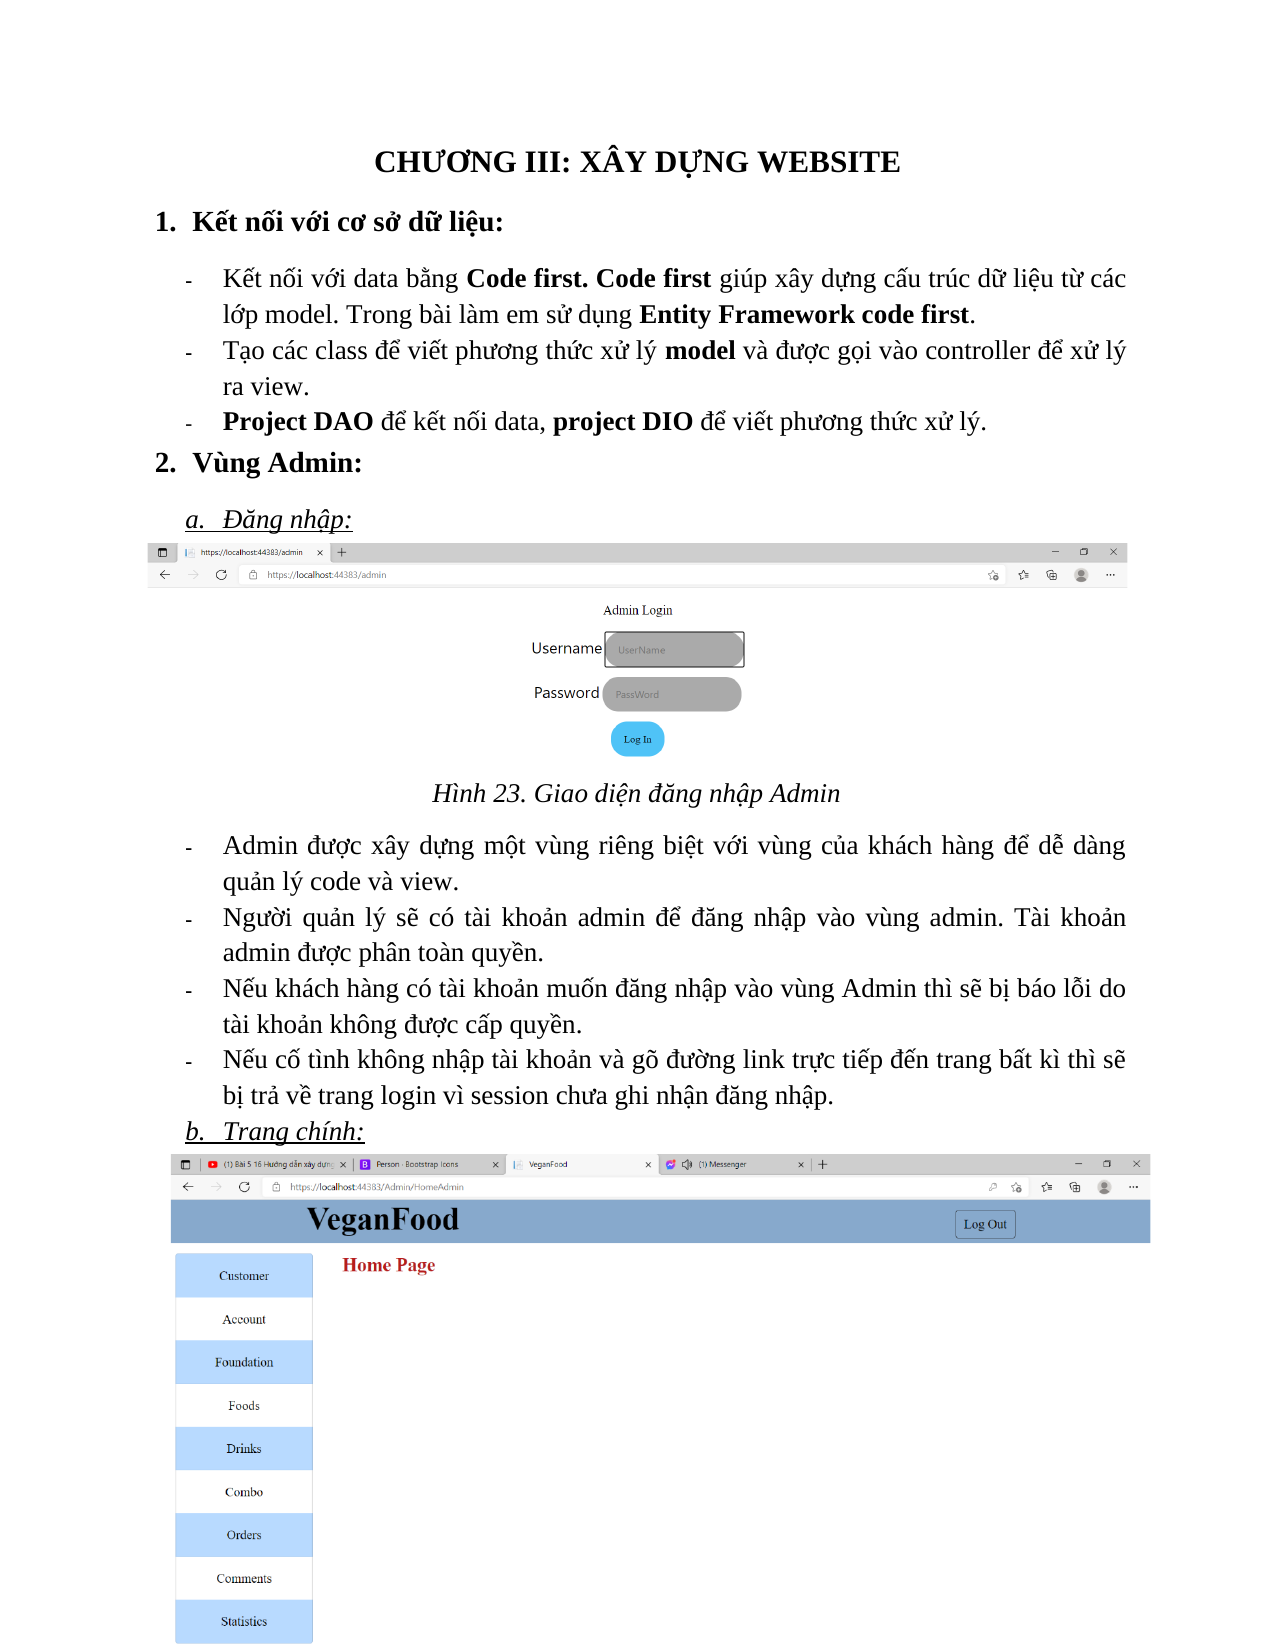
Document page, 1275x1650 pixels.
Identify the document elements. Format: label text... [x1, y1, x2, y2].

picture [147, 543, 1128, 769]
subtitle Vùng Admin: [154, 445, 1127, 478]
picture [170, 1154, 1151, 1647]
list Trang chính: [185, 1115, 1127, 1146]
subtitle CHƯƠNG III: XÂY DỰNG WEBSITE [148, 143, 1127, 179]
list Nếu khách hàng có tài khoản muốn đăng nhập vào vùng Admin thì sẽ bị báo lỗi do tài khoản không được cấp quyền. [185, 972, 1127, 1039]
text Hình 23. Giao diện đăng nhập Admin [148, 777, 1127, 808]
list Đăng nhập: [185, 503, 1127, 535]
list Tạo các class để viết phương thức xử lý model và được gọi vào controller để xử lý ra view. [185, 334, 1127, 401]
list Project DAO để kết nối data, project DIO để viết phương thức xử lý. [185, 406, 1127, 437]
list Kết nối với data bằng Code first. Code first giúp xây dựng cấu trúc dữ liệu từ các lớp model. Trong bài làm em sử dụng Entity Framework code first. [185, 263, 1127, 329]
list Admin được xây dựng một vùng riêng biệt với vùng của khách hàng để dễ dàng quản lý code và view. [185, 829, 1127, 896]
subtitle Kết nối với cơ sở dữ liệu: [154, 204, 1127, 238]
list Người quản lý sẽ có tài khoản admin để đăng nhập vào vùng admin. Tài khoản admin được phân toàn quyền. [185, 901, 1127, 968]
list Nếu cố tình không nhập tài khoản và gõ đường link trực tiếp đến trang bất kì thì sẽ bị trả về trang login vì session chưa ghi nhận đăng nhập. [185, 1044, 1127, 1111]
